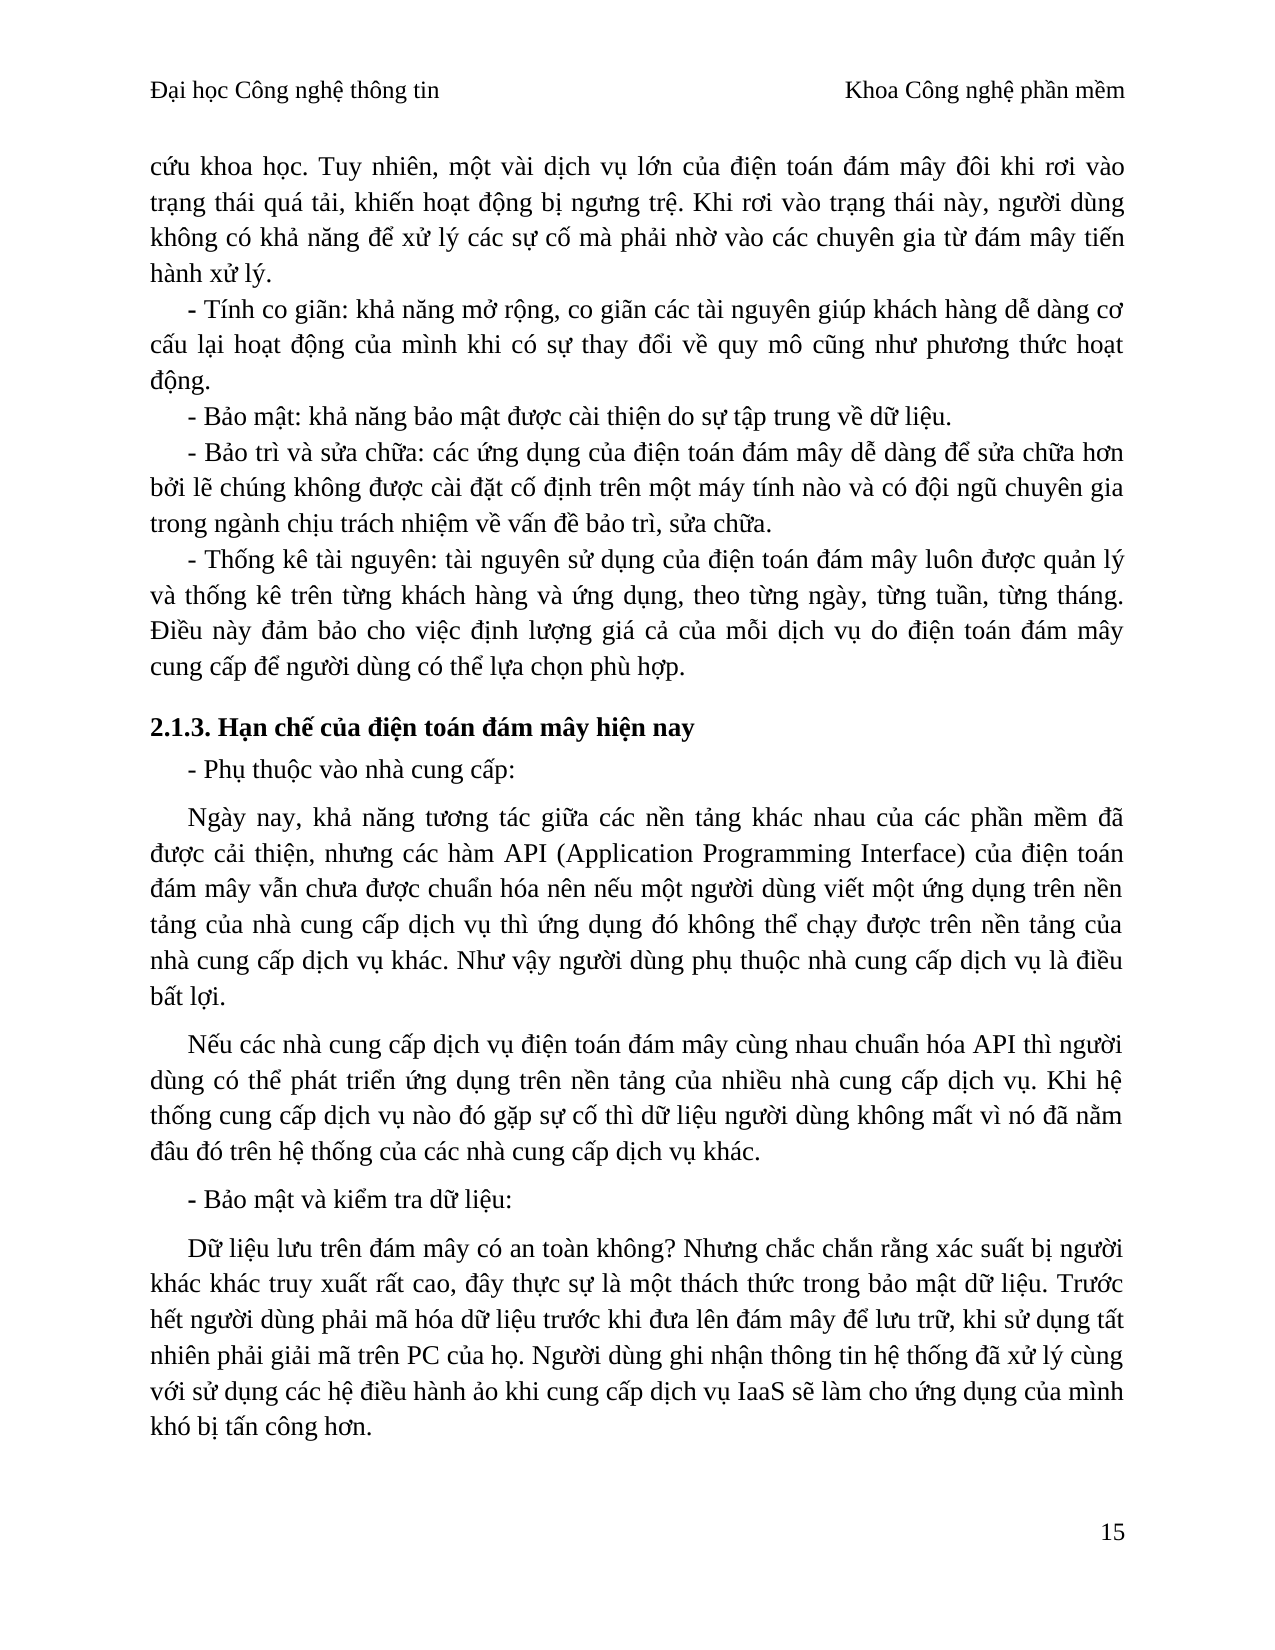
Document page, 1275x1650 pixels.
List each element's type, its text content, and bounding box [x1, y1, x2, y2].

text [150, 150, 1125, 288]
text - Bảo mật và kiểm tra dữ liệu: [150, 1183, 1125, 1214]
text Dữ liệu lưu trên đám mây có an toàn không? Nhưng chắc chắn rằng xác suất bị người khác khác truy xuất rất cao, đây thực sự là một thách thức trong bảo mật dữ liệu. Trước hết người dùng phải mã hóa dữ liệu trước khi đưa lên đám mây để lưu trữ, khi sử dụng tất nhiên phải giải mã trên PC của họ. Người dùng ghi nhận thông tin hệ thống đã xử lý cùng với sử dụng các hệ điều hành ảo khi cung cấp dịch vụ IaaS sẽ làm cho ứng dụng của mình khó bị tấn công hơn. [150, 1232, 1125, 1441]
text - Phụ thuộc vào nhà cung cấp: [150, 753, 1125, 784]
text Ngày nay, khả năng tương tác giữa các nền tảng khác nhau của các phần mềm đã được cải thiện, nhưng các hàm API (Application Programming Interface) của điện toán đám mây vẫn chưa được chuẩn hóa nên nếu một người dùng viết một ứng dụng trên nền tảng của nhà cung cấp dịch vụ thì ứng dụng đó không thể chạy được trên nền tảng của nhà cung cấp dịch vụ khác. Như vậy người dùng phụ thuộc nhà cung cấp dịch vụ là điều bất lợi. [150, 801, 1125, 1011]
text - Thống kê tài nguyên: tài nguyên sử dụng của điện toán đám mây luôn được quản lý và thống kê trên từng khách hàng và ứng dụng, theo từng ngày, từng tuần, từng tháng. Điều này đảm bảo cho việc định lượng giá cả của mỗi dịch vụ do điện toán đám mây cung cấp để người dùng có thể lựa chọn phù hợp. [150, 543, 1125, 681]
text - Bảo trì và sửa chữa: các ứng dụng của điện toán đám mây dễ dàng để sửa chữa hơn bởi lẽ chúng không được cài đặt cố định trên một máy tính nào và có đội ngũ chuyên gia trong ngành chịu trách nhiệm về vấn đề bảo trì, sửa chữa. [150, 436, 1125, 538]
text Nếu các nhà cung cấp dịch vụ điện toán đám mây cùng nhau chuẩn hóa API thì người dùng có thể phát triển ứng dụng trên nền tảng của nhiều nhà cung cấp dịch vụ. Khi hệ thống cung cấp dịch vụ nào đó gặp sự cố thì dữ liệu người dùng không mất vì nó đã nằm đâu đó trên hệ thống của các nhà cung cấp dịch vụ khác. [150, 1028, 1125, 1166]
subtitle 2.1.3. Hạn chế của điện toán đám mây hiện nay [150, 711, 1125, 742]
text - Tính co giãn: khả năng mở rộng, co giãn các tài nguyên giúp khách hàng dễ dàng cơ cấu lại hoạt động của mình khi có sự thay đổi về quy mô cũng như phương thức hoạt động. [150, 293, 1125, 396]
text - Bảo mật: khả năng bảo mật được cài thiện do sự tập trung về dữ liệu. [150, 400, 1125, 431]
